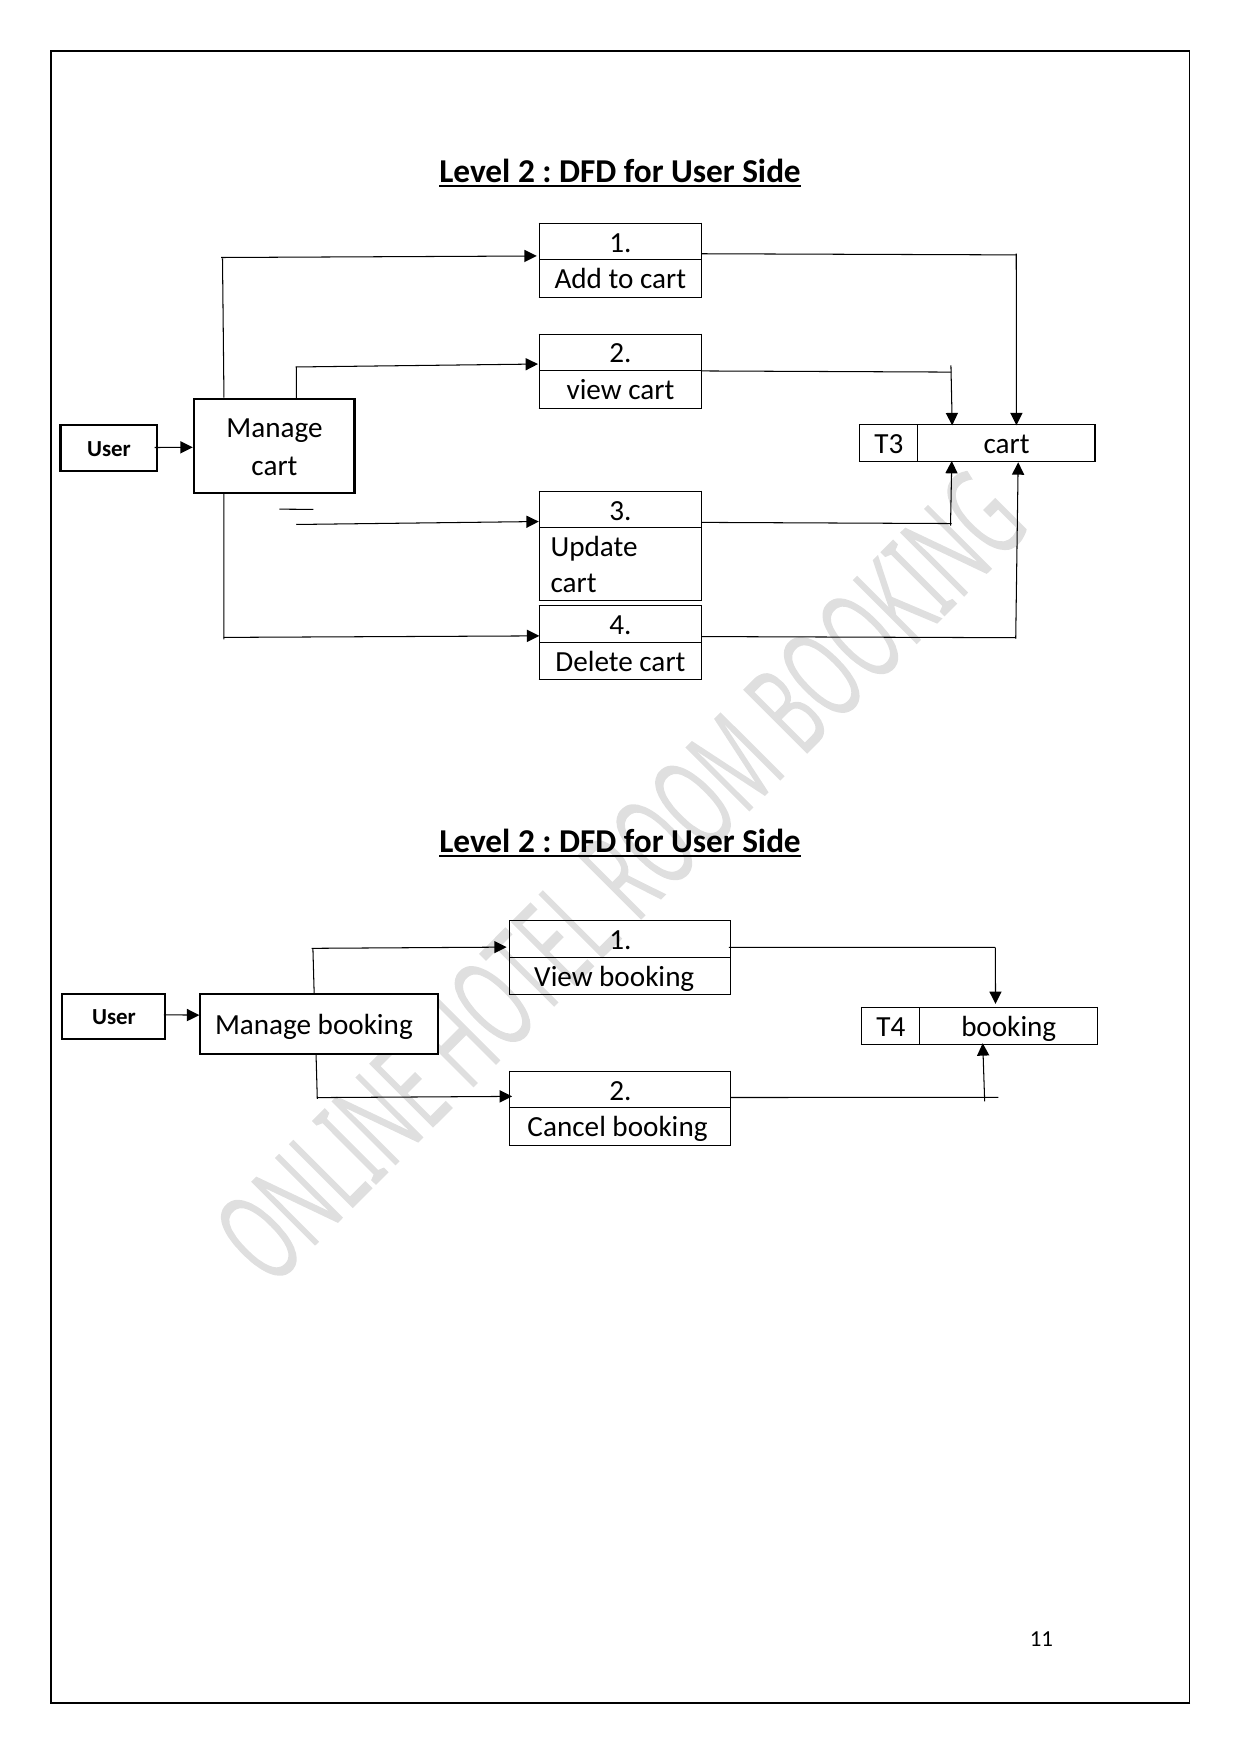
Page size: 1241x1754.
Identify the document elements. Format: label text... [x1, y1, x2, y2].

text Level 2 : DFD for User Side [187, 820, 1053, 861]
table_header 3. [540, 492, 701, 527]
table_cell Cancel booking [510, 1108, 730, 1144]
table_cell view cart [540, 371, 701, 407]
table_header cart [918, 425, 1094, 461]
table_header booking [920, 1008, 1097, 1043]
table_cell View booking [510, 958, 730, 994]
table_header 1. [510, 921, 730, 957]
table_header 2. [510, 1072, 730, 1107]
table_header T3 [860, 425, 917, 461]
table_header 2. [540, 335, 701, 370]
table_header 1. [540, 224, 701, 259]
table_header 4. [540, 606, 701, 642]
table_cell Delete cart [540, 643, 701, 679]
table_header T4 [862, 1008, 919, 1043]
table_cell Update cart [540, 528, 701, 599]
text Level 2 : DFD for User Side [187, 150, 1053, 191]
table_cell Add to cart [540, 260, 701, 297]
